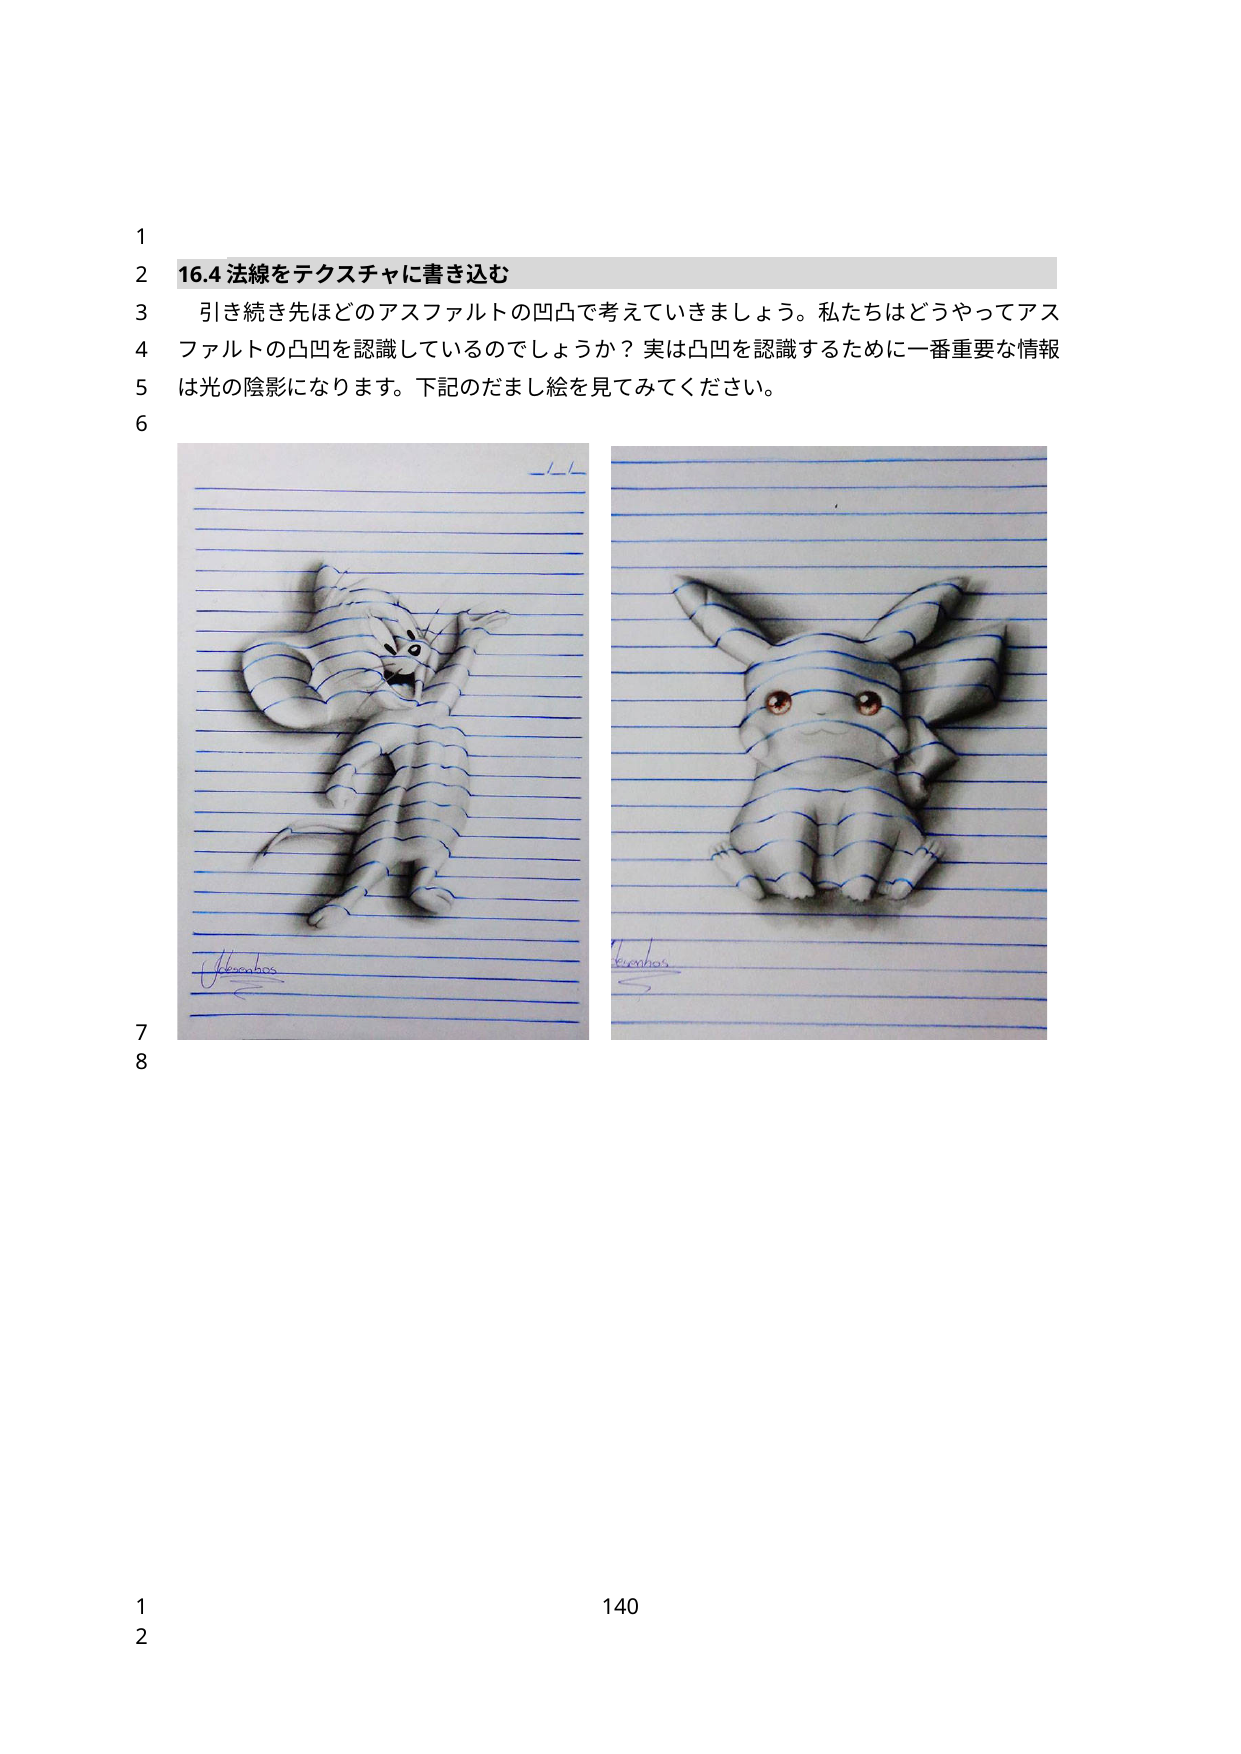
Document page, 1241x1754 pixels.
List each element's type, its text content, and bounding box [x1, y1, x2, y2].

text 16.4 法線をテクスチャに書き込む [177, 254, 1063, 292]
picture [177, 443, 590, 1040]
picture [611, 446, 1048, 1040]
text 引き続き先ほどのアスファルトの凹凸で考えていきましょう。私たちはどうやってアスファルトの凸凹を認識しているのでしょうか？ 実は凸凹を認識するために一番重要な情報は光の陰影になります。下記のだまし絵を見てみてください。 [177, 292, 1063, 404]
